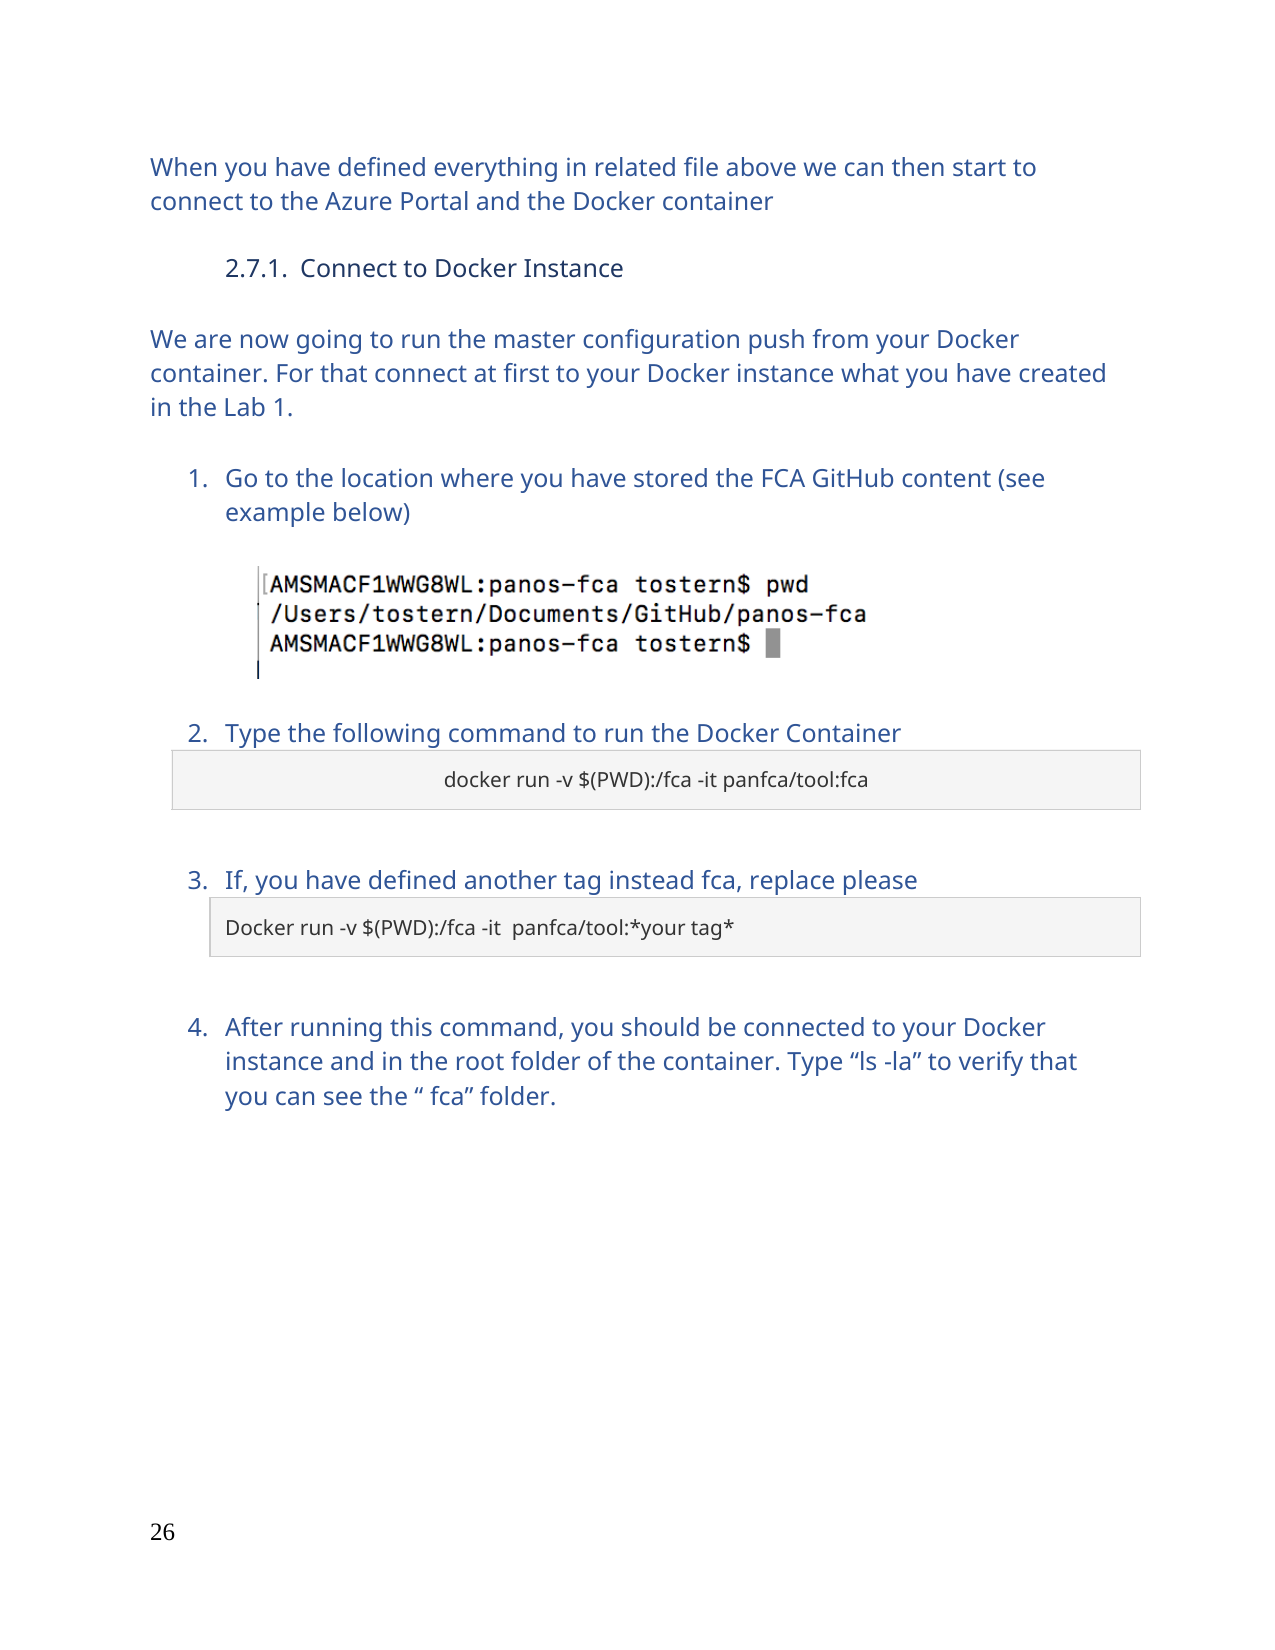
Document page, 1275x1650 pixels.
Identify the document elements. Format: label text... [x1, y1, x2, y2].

list Go to the location where you have stored the FCA GitHub content (see example below) [187, 461, 1125, 529]
text docker run -v $(PWD):/fca -it panfca/tool:fca [173, 751, 1140, 809]
text We are now going to run the master configuration push from your Docker container. For that connect at first to your Docker instance what you have created in the Lab 1. [150, 322, 1125, 424]
picture [257, 566, 1018, 679]
list Type the following command to run the Docker Container [187, 715, 1125, 749]
list After running this command, you should be connected to your Docker instance and in the root folder of the container. Type “ls -la” to verify that you can see the “ fca” folder. [187, 1010, 1125, 1112]
list If, you have defined another tag instead fca, replace please [187, 863, 1125, 897]
subtitle Connect to Docker Instance [225, 251, 1125, 285]
text Docker run -v $(PWD):/fca -it panfca/tool:*your tag* [211, 898, 1140, 956]
text When you have defined everything in related file above we can then start to connect to the Azure Portal and the Docker container [150, 150, 1125, 218]
